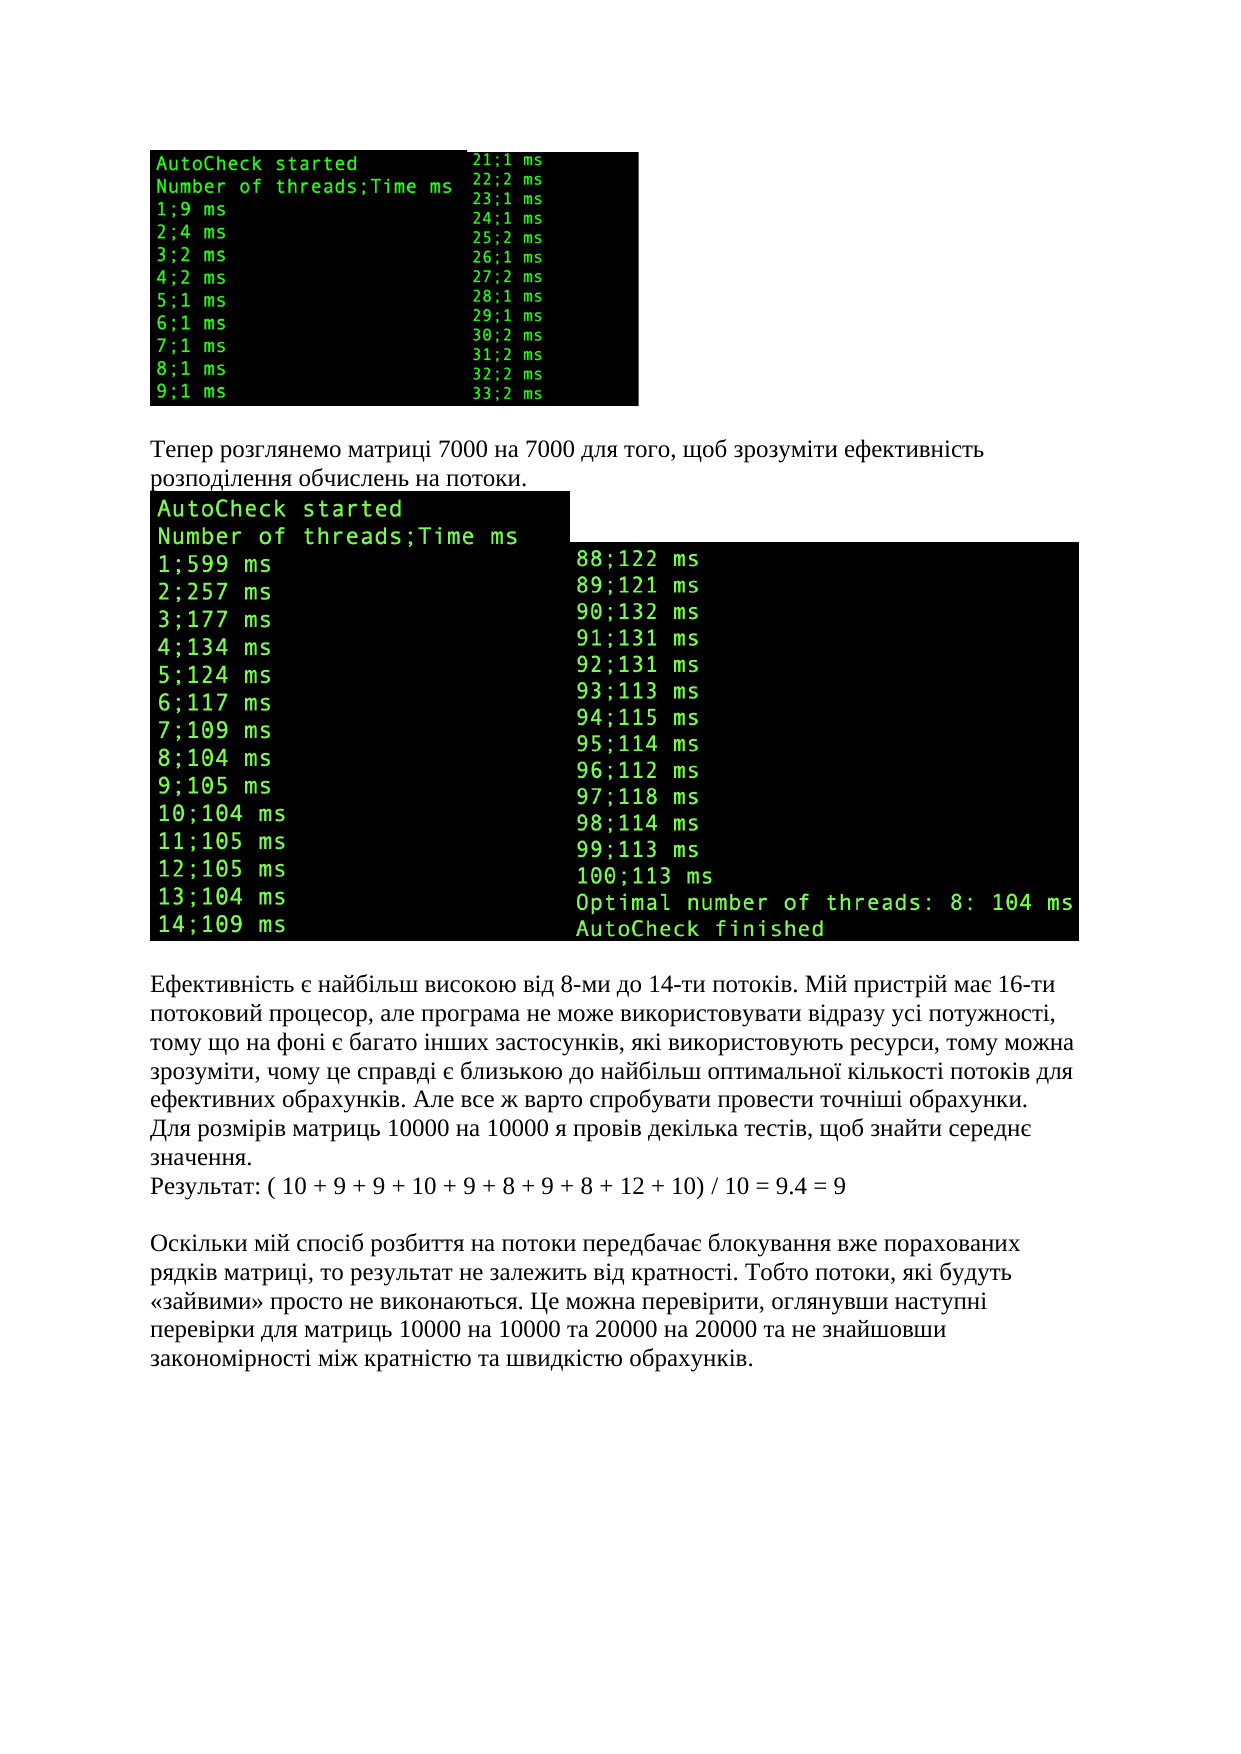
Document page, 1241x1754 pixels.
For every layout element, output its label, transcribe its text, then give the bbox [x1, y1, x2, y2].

text Ефективність є найбільш високою від 8-ми до 14-ти потоків. Мій пристрій має 16-ти потоковий процесор, але програма не може використовувати відразу усі потужності, тому що на фоні є багато інших застосунків, які використовують ресурси, тому можна зрозуміти, чому це справді є близькою до найбільш оптимальної кількості потоків для ефективних обрахунків. Але все ж варто спробувати провести точніші обрахунки. [150, 969, 1090, 1113]
text Тепер розглянемо матриці 7000 на 7000 для того, щоб зрозуміти ефективність розподілення обчислень на потоки. [150, 434, 1090, 492]
text Для розмірів матриць 10000 на 10000 я провів декілька тестів, щоб знайти середнє значення. [150, 1113, 1090, 1171]
text Результат: ( 10 + 9 + 9 + 10 + 9 + 8 + 9 + 8 + 12 + 10) / 10 = 9.4 = 9 [150, 1171, 1090, 1199]
text Оскільки мій спосіб розбиття на потоки передбачає блокування вже порахованих рядків матриці, то результат не залежить від кратності. Тобто потоки, які будуть «зайвими» просто не виконаються. Це можна перевірити, оглянувши наступні перевірки для матриць 10000 на 10000 та 20000 на 20000 та не знайшовши закономірності між кратністю та швидкістю обрахунків. [150, 1228, 1090, 1401]
picture [150, 491, 1079, 941]
picture [150, 150, 639, 406]
